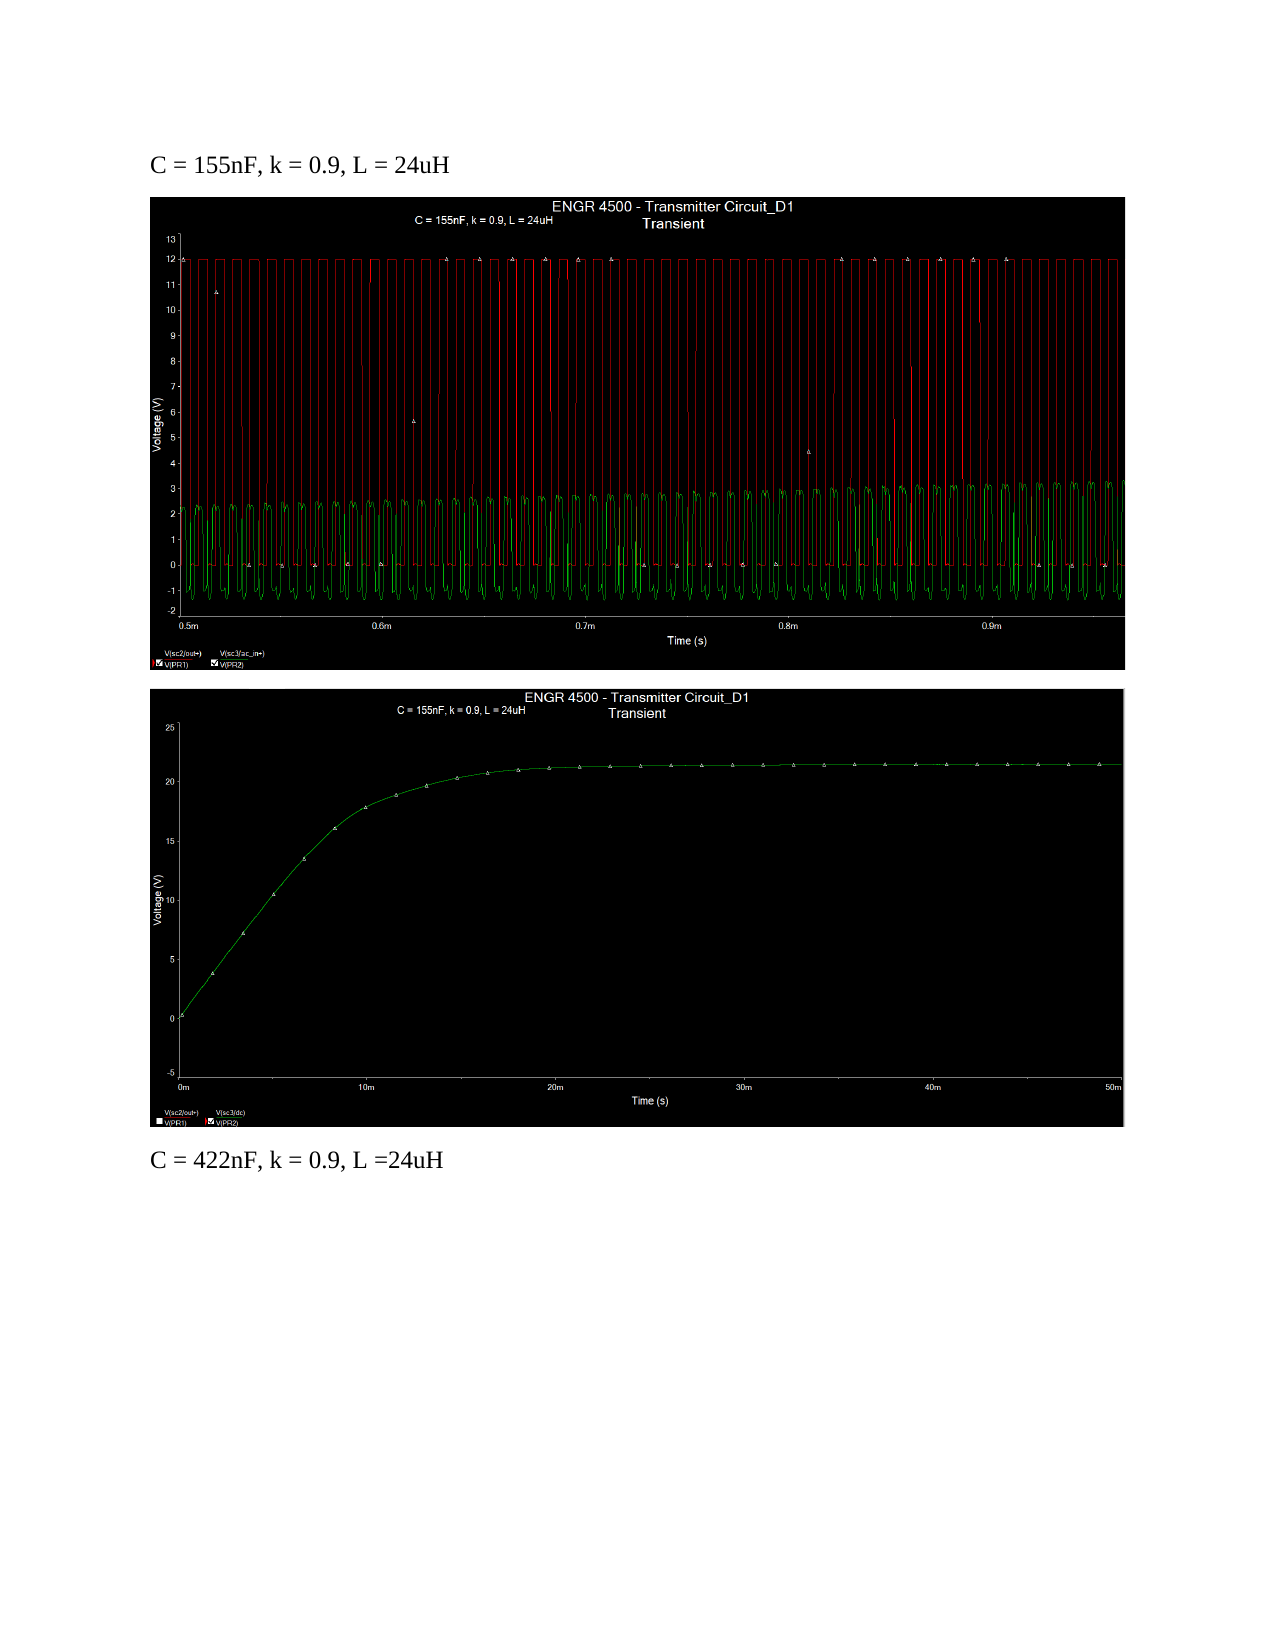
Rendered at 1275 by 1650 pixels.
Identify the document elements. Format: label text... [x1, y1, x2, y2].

picture [150, 688, 1125, 1127]
text C = 155nF, k = 0.9, L = 24uH [150, 150, 1125, 179]
picture [150, 197, 1125, 670]
text C = 422nF, k = 0.9, L =24uH [150, 1145, 1125, 1174]
